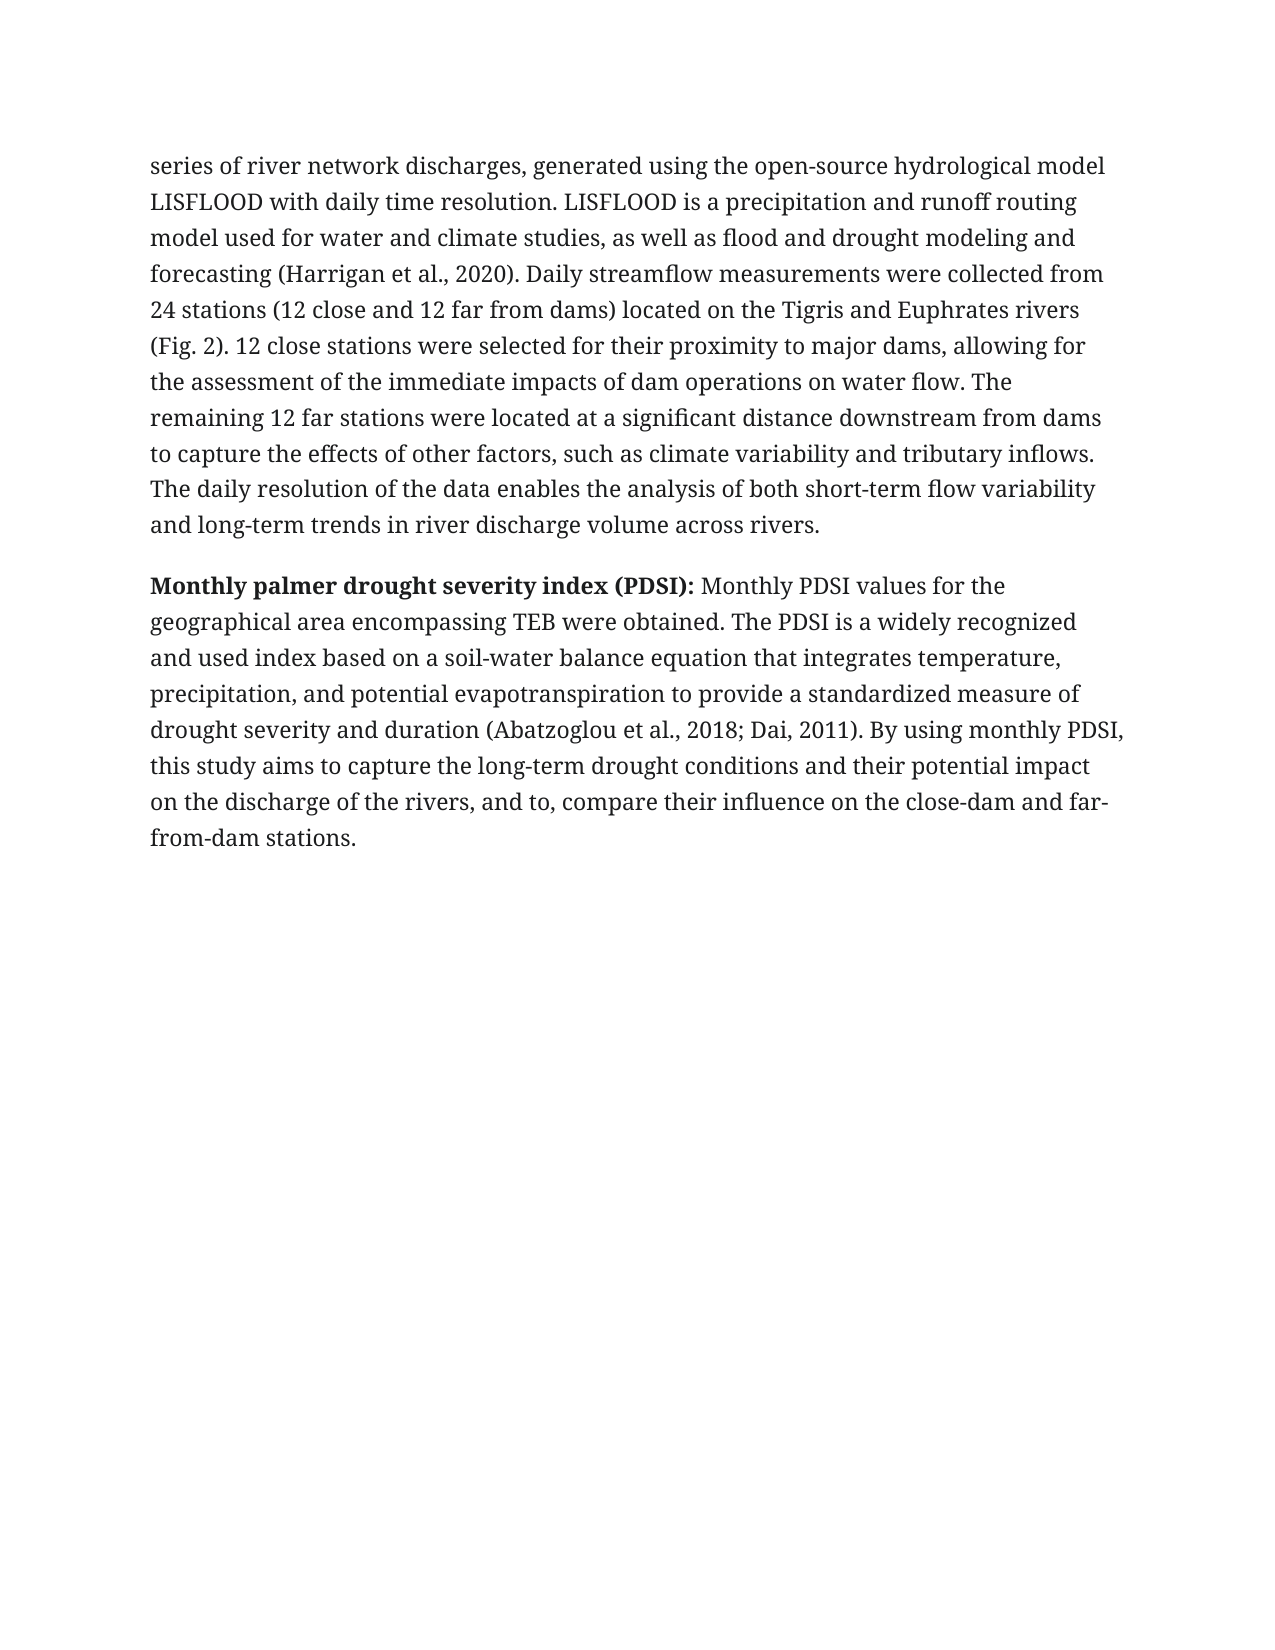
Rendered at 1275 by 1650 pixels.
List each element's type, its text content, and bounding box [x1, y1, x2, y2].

text Monthly palmer drought severity index (PDSI): Monthly PDSI values for the geographical area encompassing TEB were obtained. The PDSI is a widely recognized and used index based on a soil-water balance equation that integrates temperature, precipitation, and potential evapotranspiration to provide a standardized measure of drought severity and duration (Abatzoglou et al., 2018; Dai, 2011). By using monthly PDSI, this study aims to capture the long-term drought conditions and their potential impact on the discharge of the rivers, and to, compare their influence on the close-dam and far-from-dam stations. [150, 570, 1125, 853]
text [150, 150, 1125, 541]
